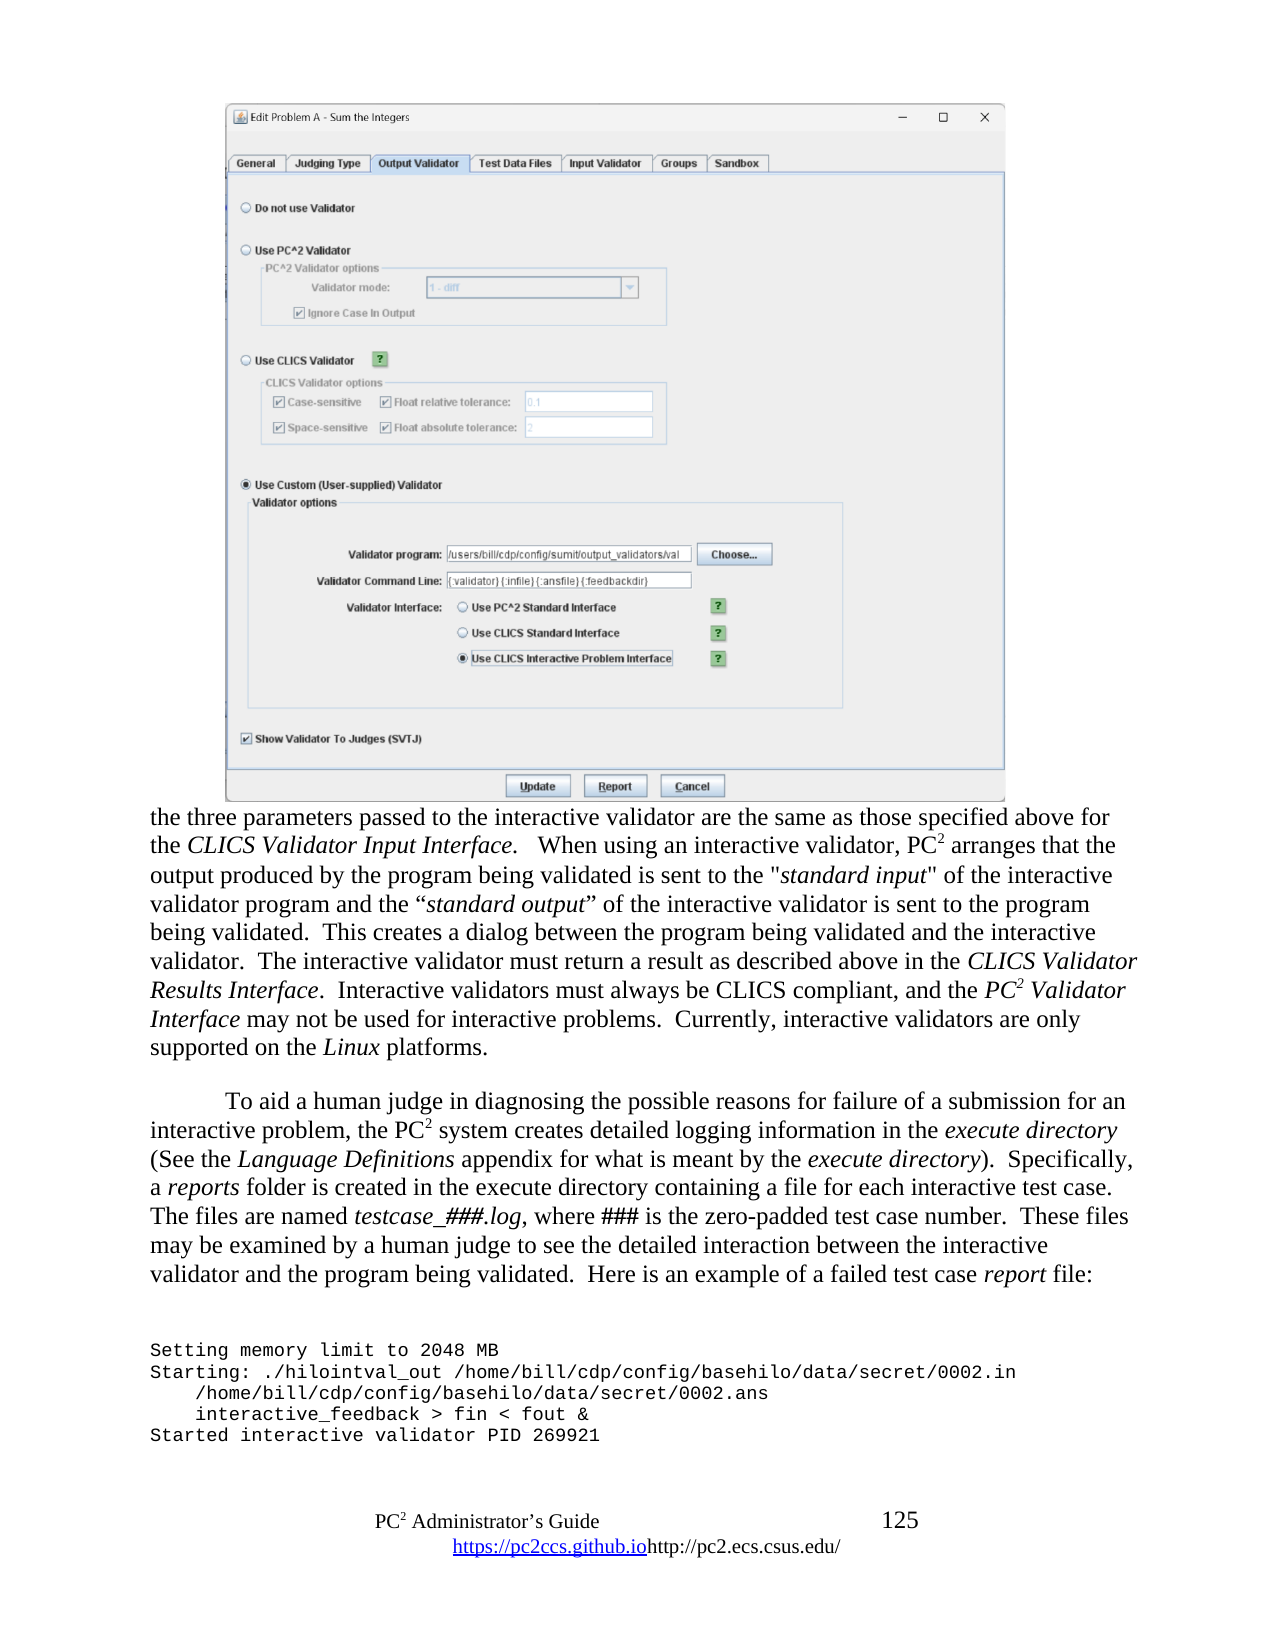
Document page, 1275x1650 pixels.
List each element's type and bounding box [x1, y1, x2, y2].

picture [225, 103, 1005, 802]
